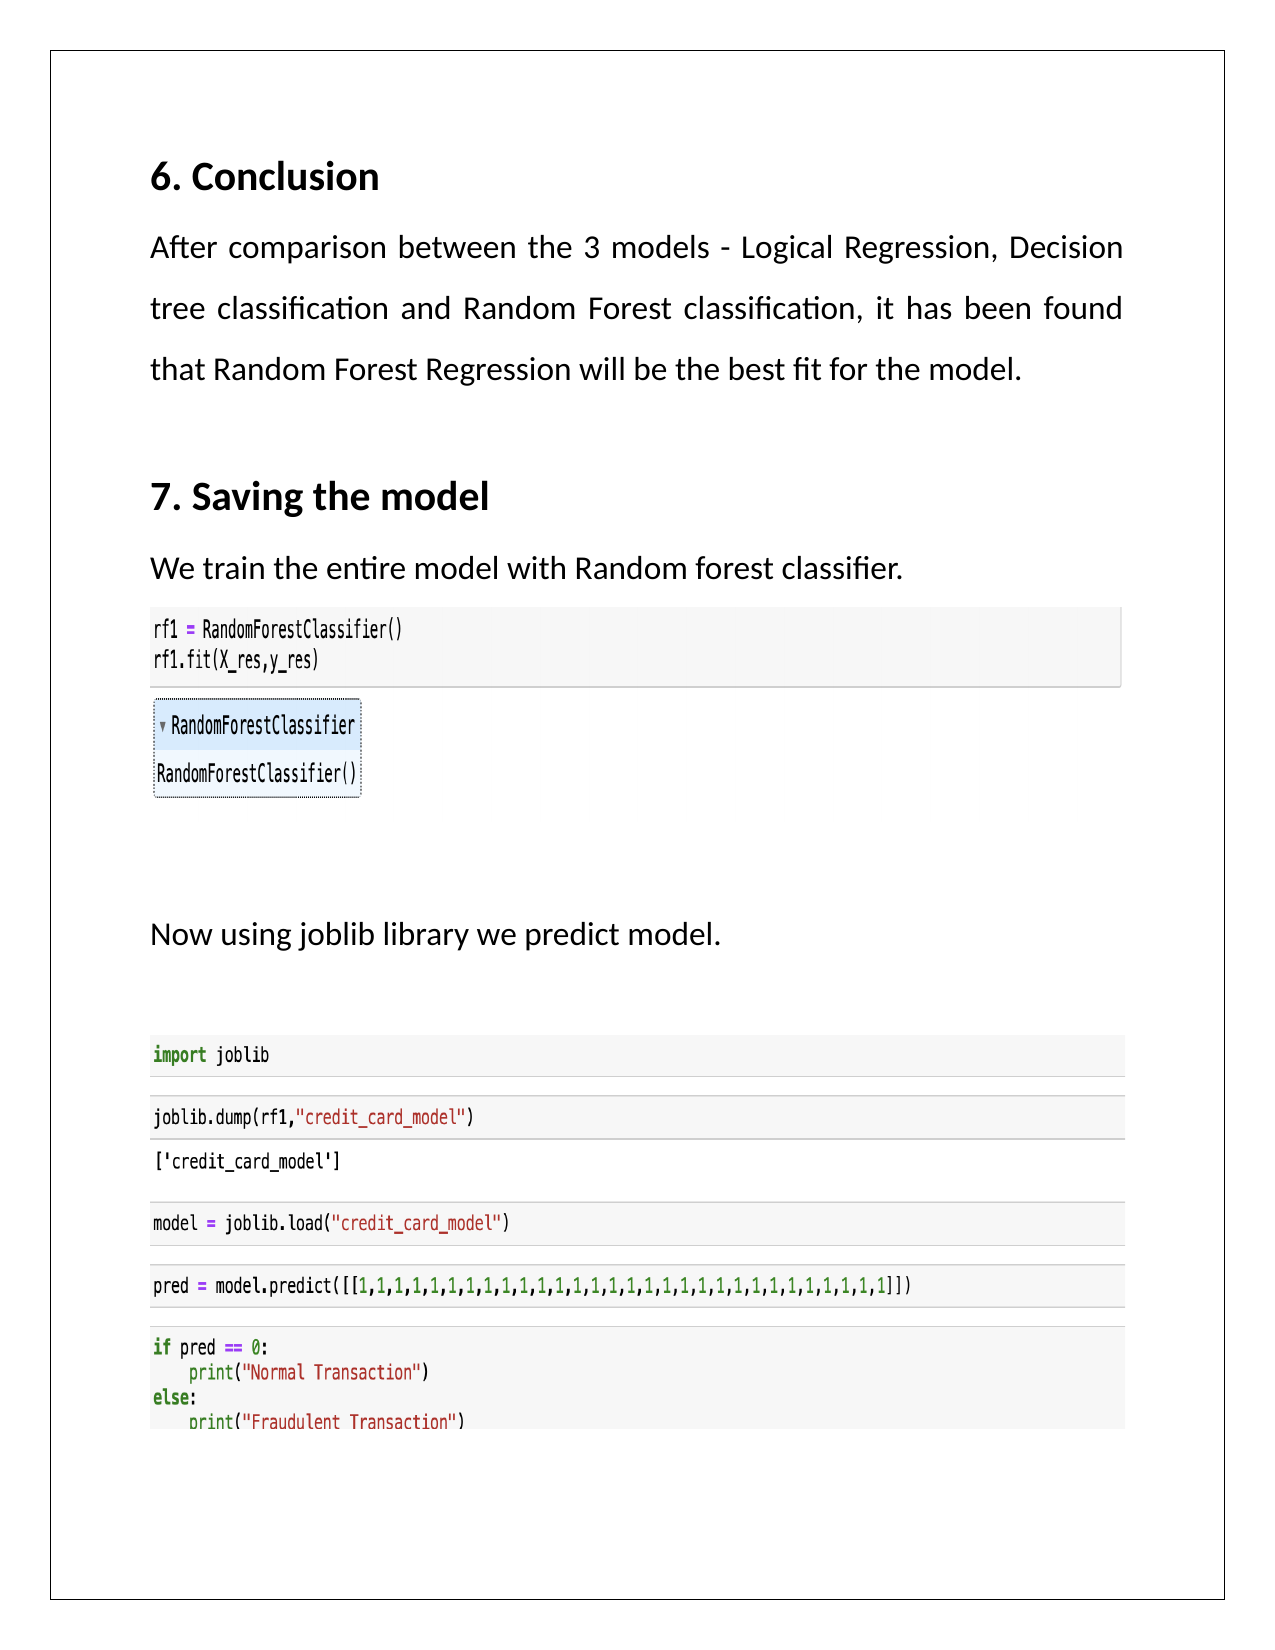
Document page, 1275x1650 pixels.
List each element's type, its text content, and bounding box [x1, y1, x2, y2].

text 6. Conclusion [150, 150, 1125, 201]
text Now using joblib library we predict model. [150, 913, 1125, 954]
picture [150, 1035, 1125, 1429]
text After comparison between the 3 models - Logical Regression, Decision tree classification and Random Forest classification, it has been found that Random Forest Regression will be the best fit for the model. [150, 226, 1125, 389]
text We train the entire model with Random forest classifier. [150, 547, 1125, 587]
picture [150, 607, 1125, 822]
text 7. Saving the model [150, 470, 1125, 521]
